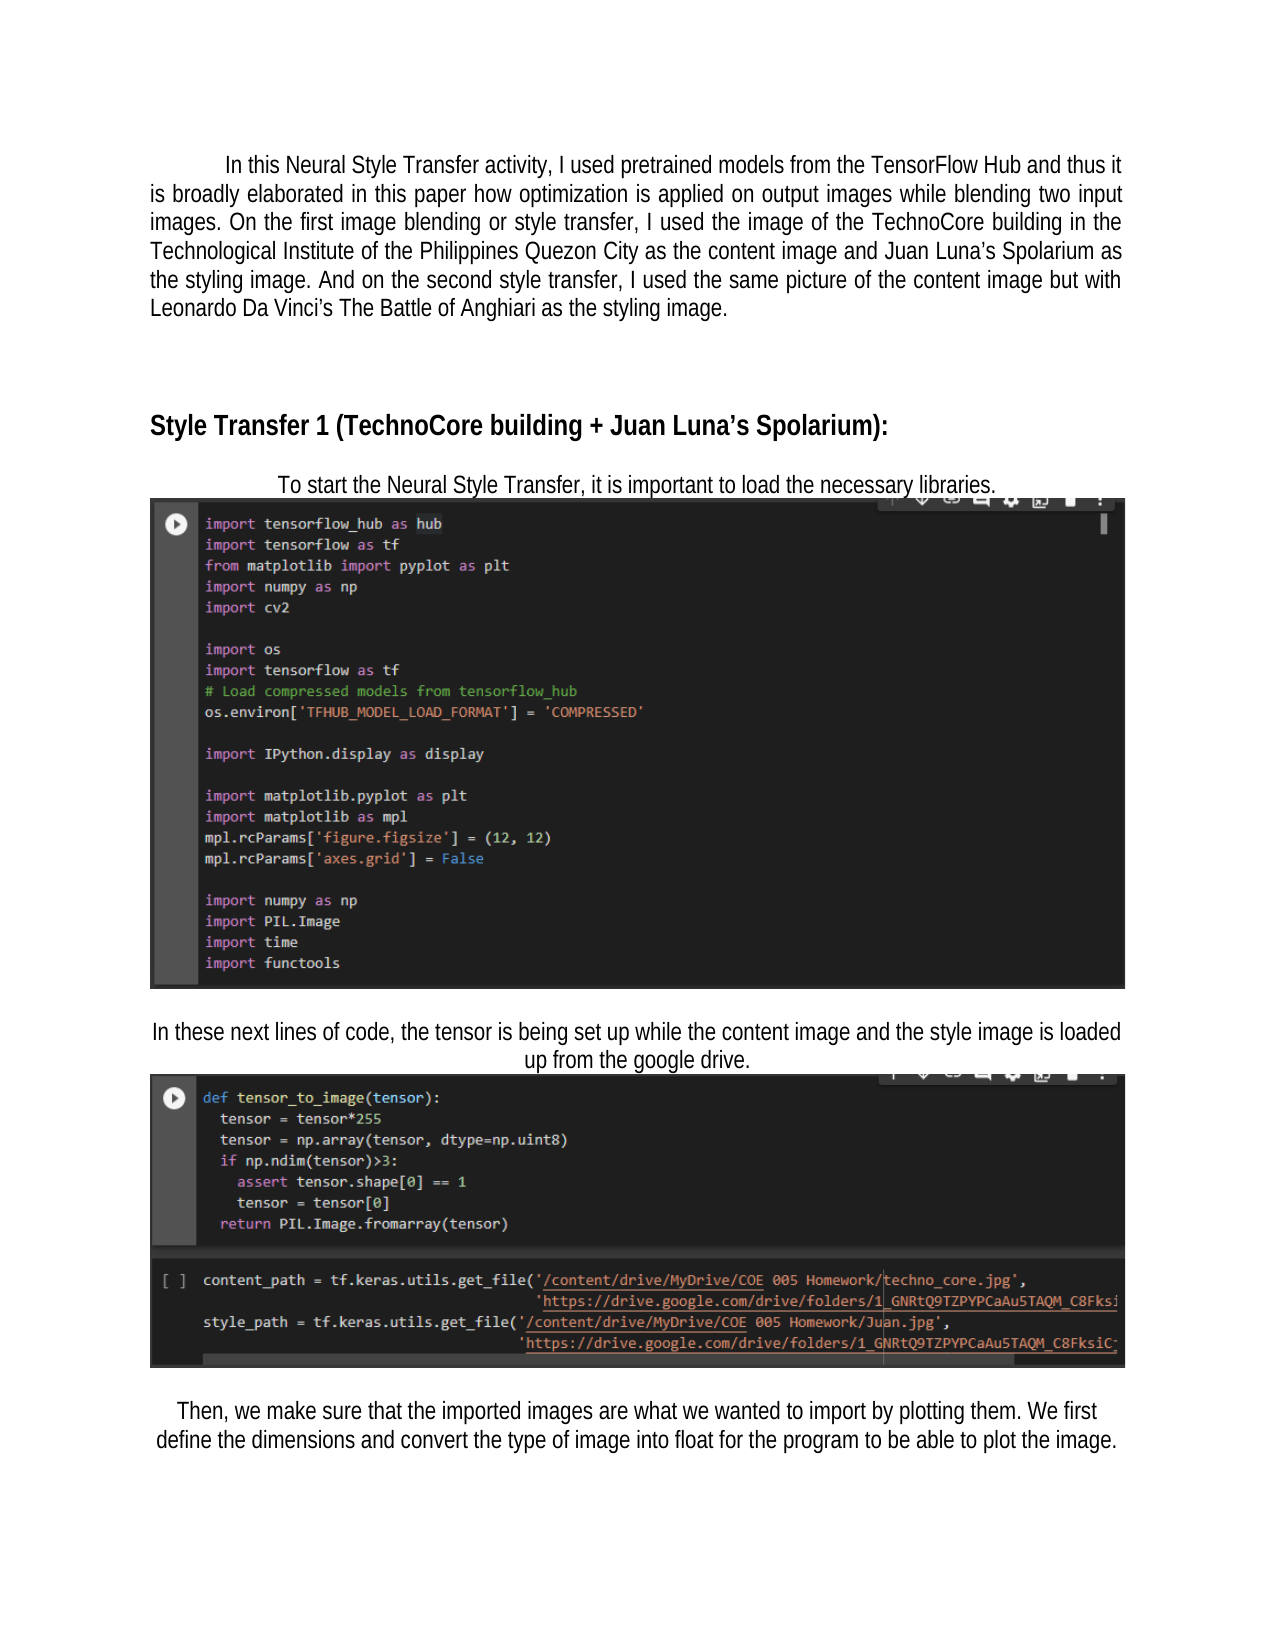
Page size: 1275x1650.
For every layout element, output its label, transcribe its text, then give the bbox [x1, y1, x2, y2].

text To start the Neural Style Transfer, it is important to load the necessary libraries. [150, 470, 1125, 498]
text Then, we make sure that the imported images are what we wanted to import by plotting them. We first define the dimensions and convert the type of image into float for the program to be able to plot the image. [150, 1396, 1125, 1453]
picture [150, 498, 1125, 989]
text Style Transfer 1 (TechnoCore building + Juan Luna’s Spolarium): [150, 408, 1125, 441]
text In this Neural Style Transfer activity, I used pretrained models from the TensorFlow Hub and thus it is broadly elaborated in this paper how optimization is applied on output images while blending two input images. On the first image blending or style transfer, I used the image of the TechnoCore building in the Technological Institute of the Philippines Quezon City as the content image and Juan Luna’s Spolarium as the styling image. And on the second style transfer, I used the same picture of the content image but with Leonardo Da Vinci’s The Battle of Anghiari as the styling image. [150, 150, 1125, 322]
picture [150, 1074, 1125, 1368]
text In these next lines of code, the tensor is being set up while the content image and the style image is loaded up from the google drive. [150, 1017, 1125, 1074]
